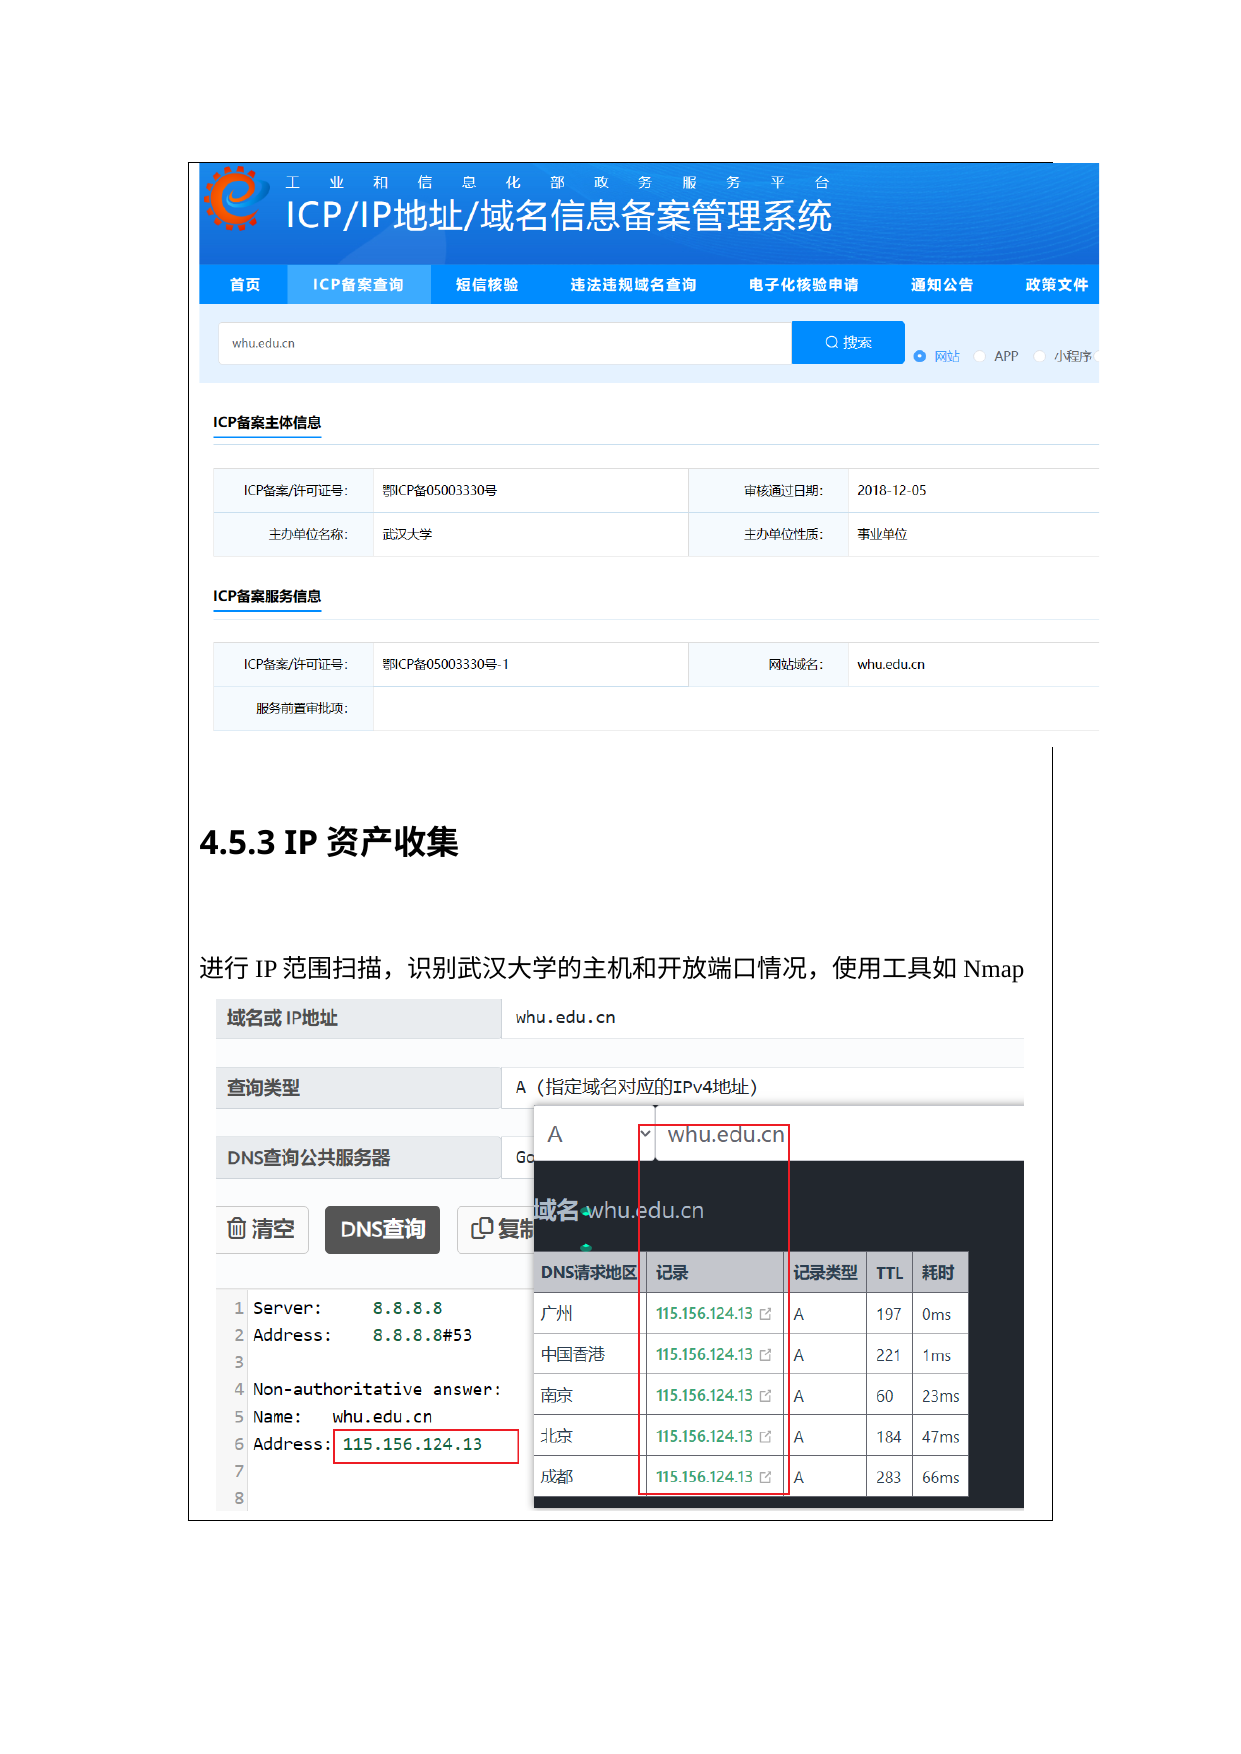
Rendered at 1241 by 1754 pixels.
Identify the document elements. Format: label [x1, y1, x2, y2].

picture [199, 163, 1100, 747]
table_cell [189, 163, 1052, 1519]
picture [216, 999, 1024, 1511]
